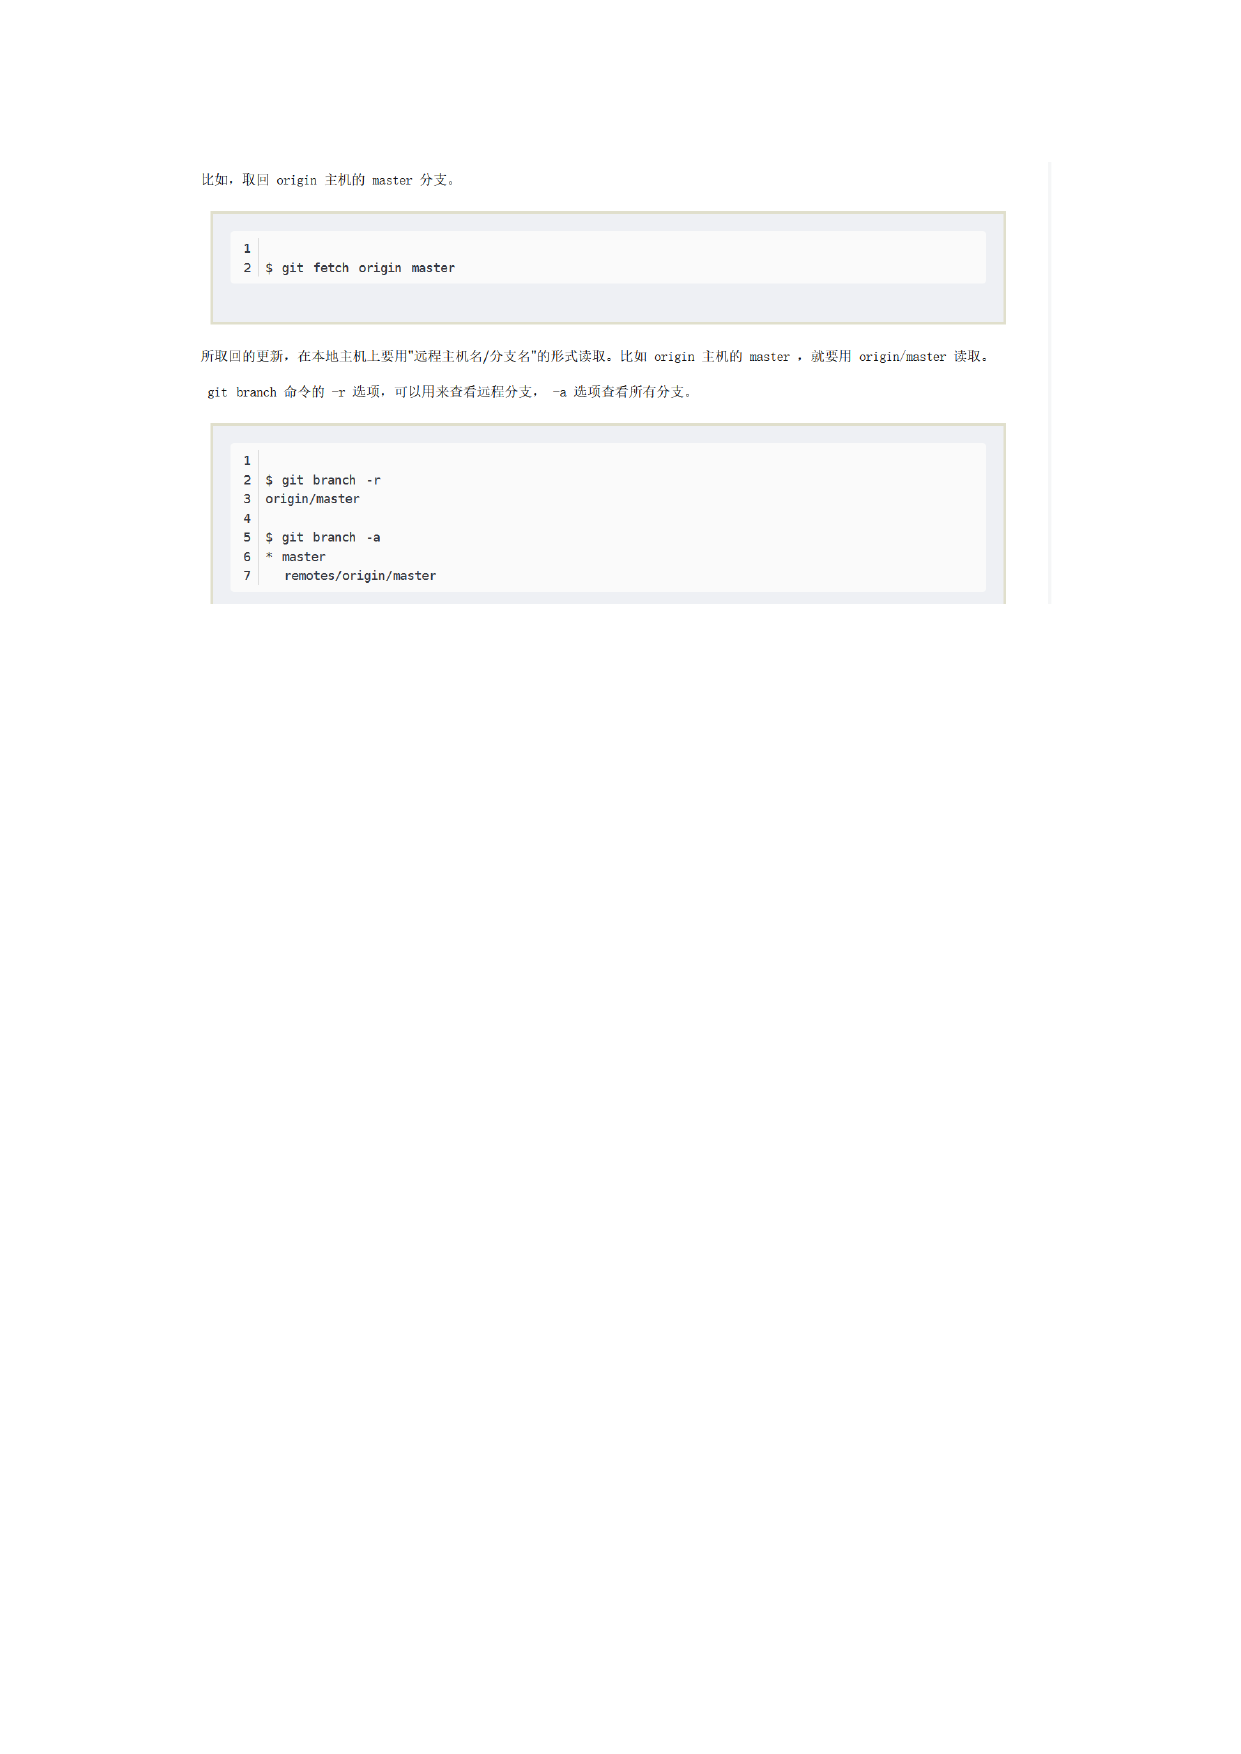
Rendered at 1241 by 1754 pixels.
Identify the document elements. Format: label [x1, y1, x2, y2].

picture [187, 162, 1052, 604]
